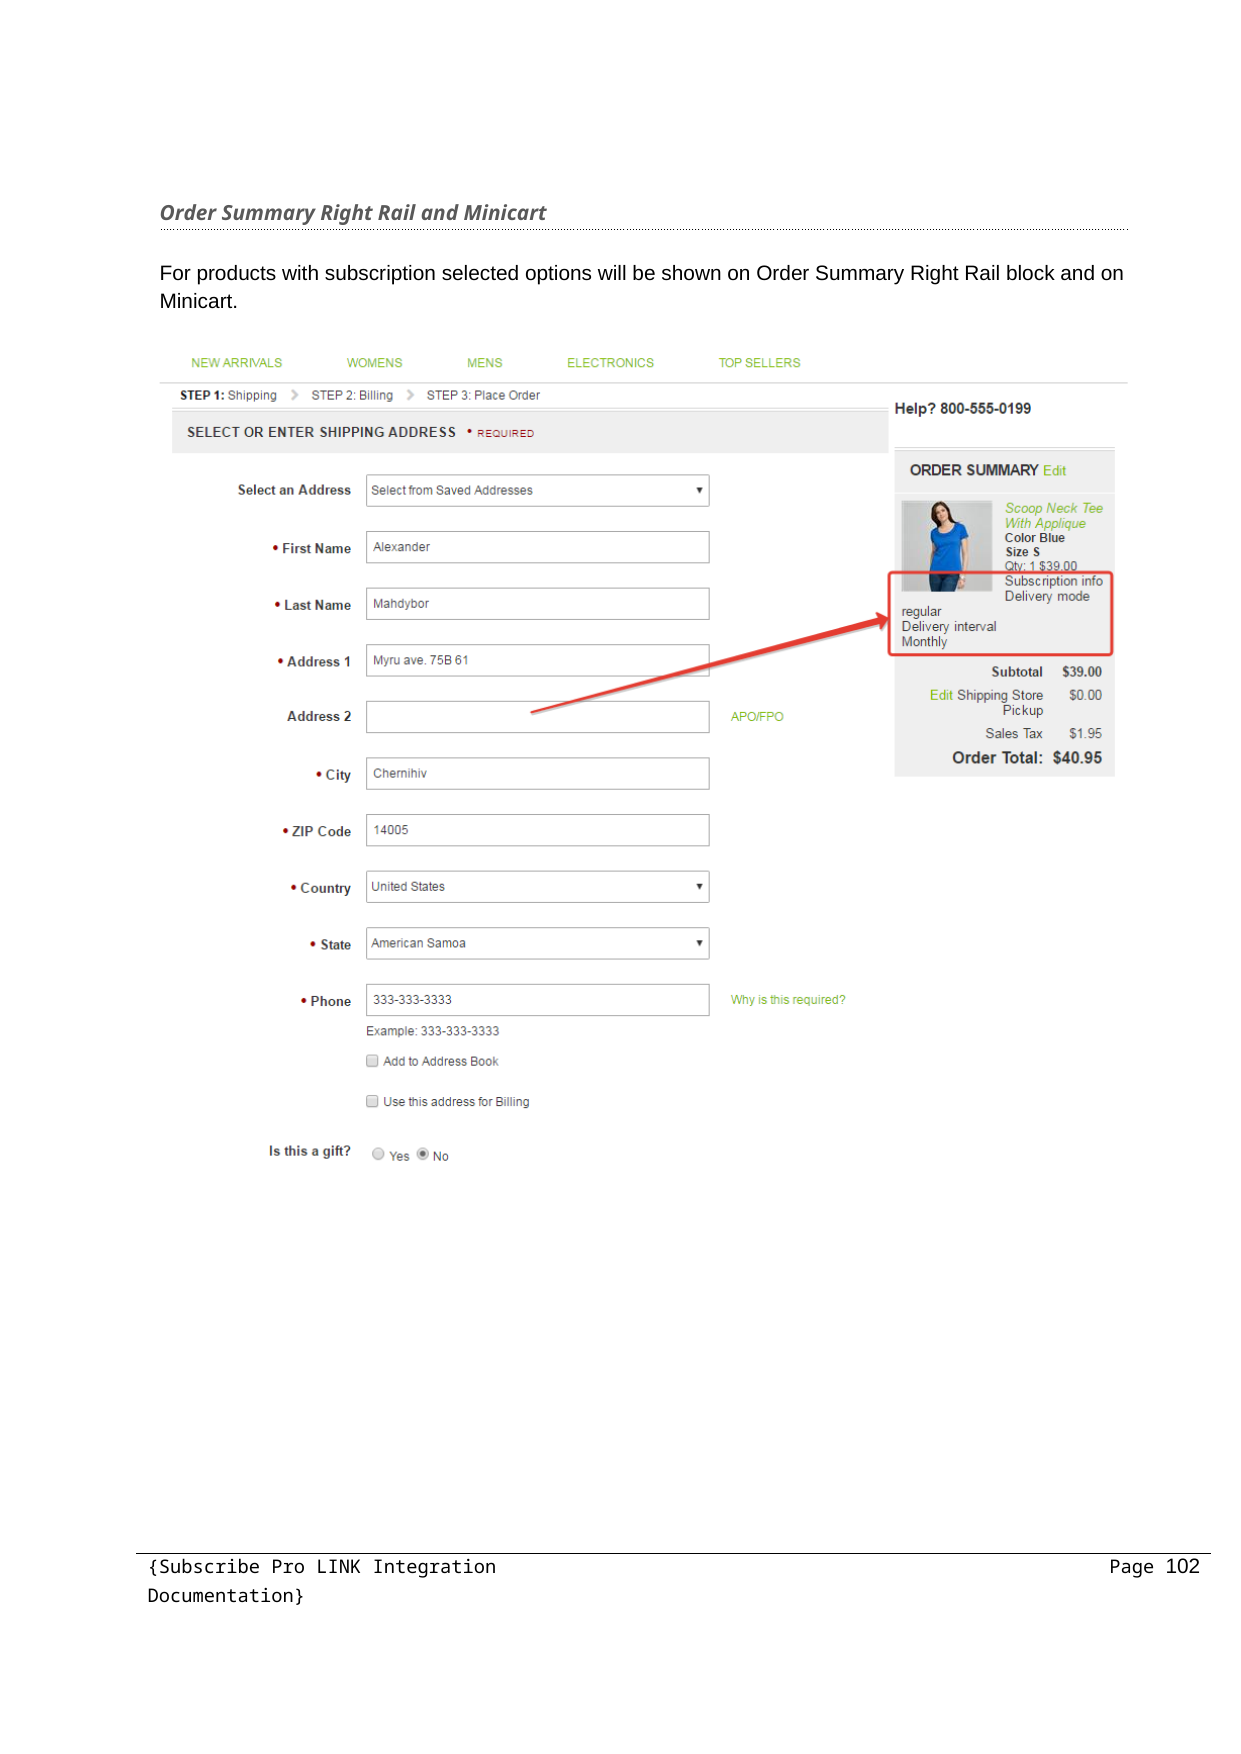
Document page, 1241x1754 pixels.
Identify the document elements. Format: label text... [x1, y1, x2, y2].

subtitle Order Summary Right Rail and Minicart [159, 198, 1128, 230]
text For products with subscription selected options will be shown on Order Summary Right Rail block and on Minicart. [159, 261, 1128, 312]
picture [159, 343, 1128, 1190]
